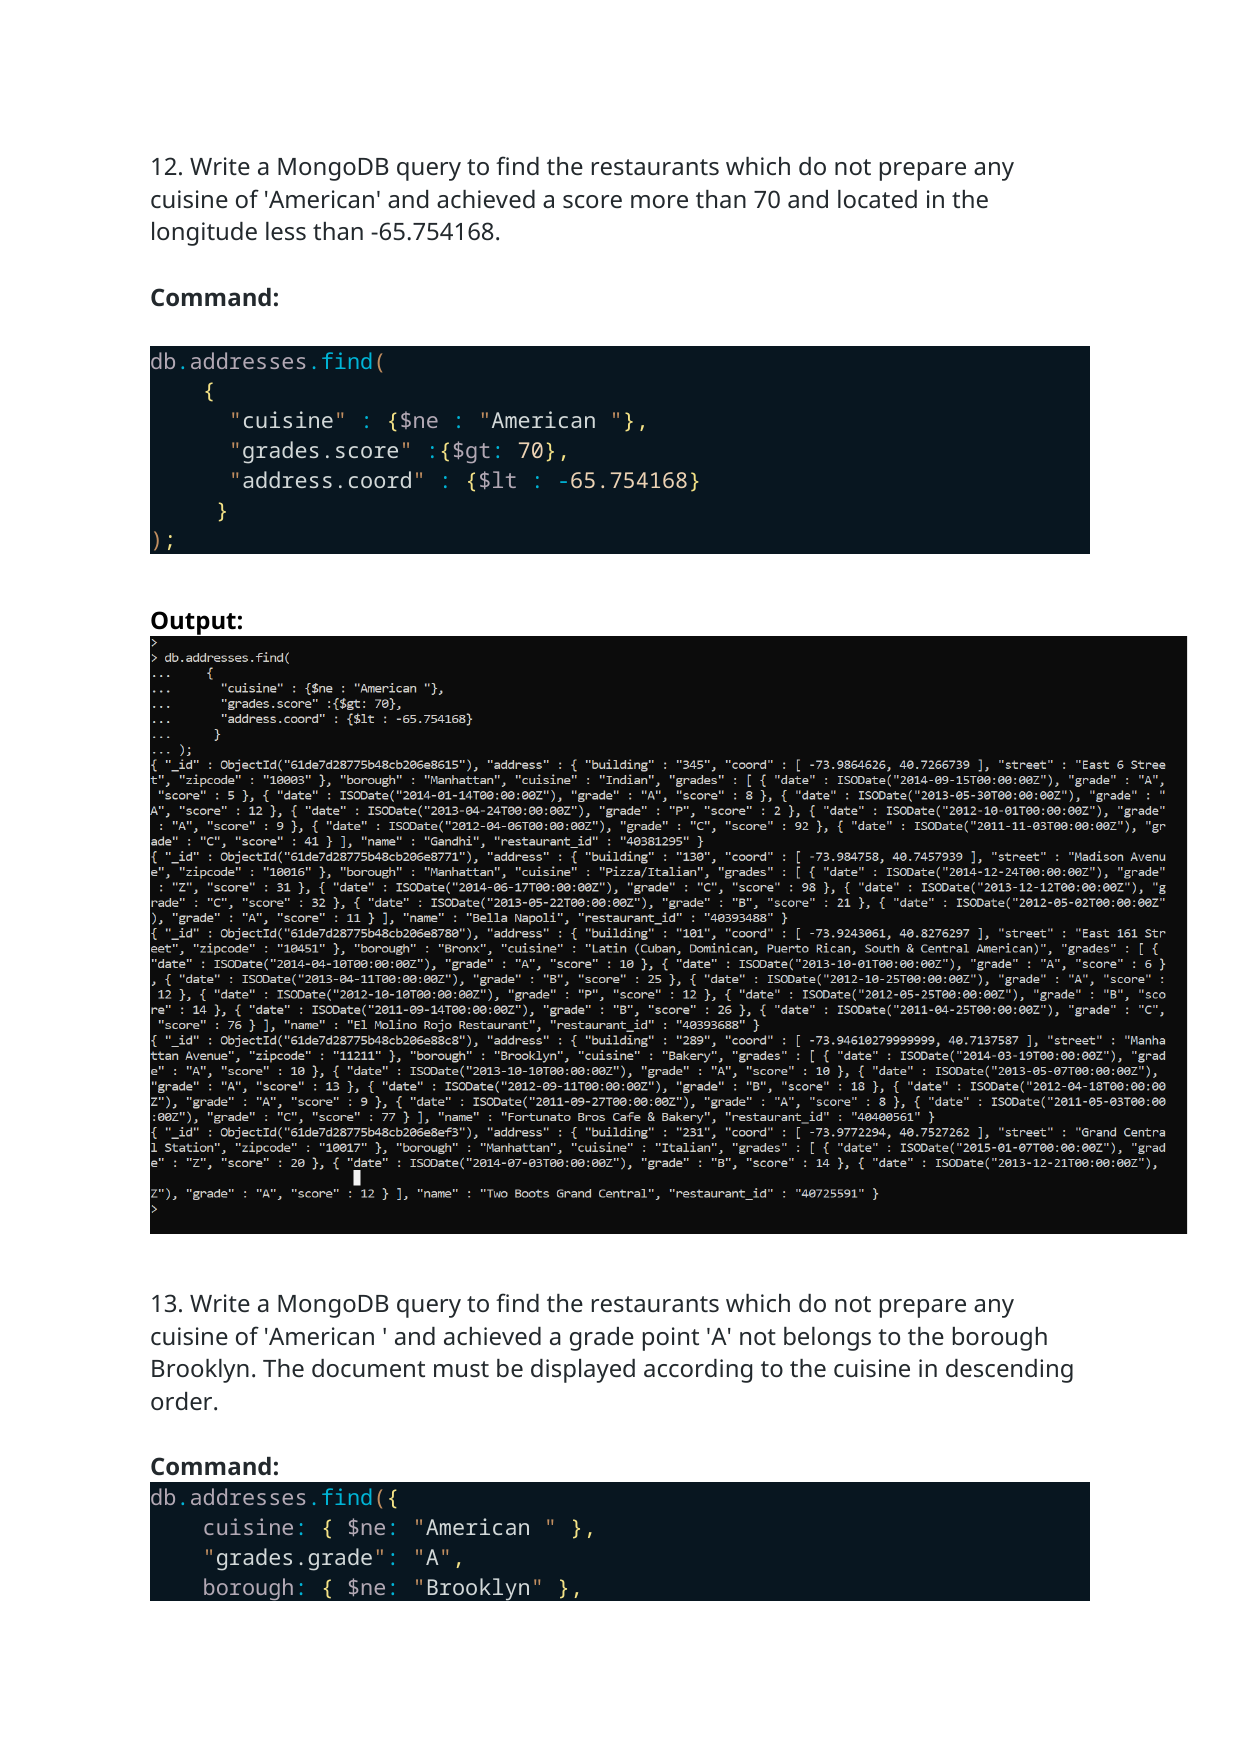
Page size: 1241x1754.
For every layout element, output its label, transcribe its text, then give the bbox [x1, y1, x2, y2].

text 13. Write a MongoDB query to find the restaurants which do not prepare any cuisine of 'American ' and achieved a grade point 'A' not belongs to the borough Brooklyn. The document must be displayed according to the cuisine in descending order. [150, 1287, 1090, 1417]
text cuisine: { $ne: "American " }, [150, 1512, 1090, 1542]
text "cuisine" : {$ne : "American "}, [150, 405, 1090, 435]
text Command: [150, 280, 1090, 313]
text 12. Write a MongoDB query to find the restaurants which do not prepare any cuisine of 'American' and achieved a score more than 70 and located in the longitude less than -65.754168. [150, 150, 1090, 248]
text db.addresses.find({ [150, 1482, 1090, 1512]
text db.addresses.find( [150, 346, 1090, 375]
text borough: { $ne: "Brooklyn" }, [150, 1572, 1090, 1601]
text "grades.score" :{$gt: 70}, [150, 435, 1090, 465]
text { [150, 375, 1090, 405]
text } [150, 494, 1090, 524]
text "address.coord" : {$lt : -65.754168} [150, 465, 1090, 494]
text "grades.grade": "A", [150, 1542, 1090, 1572]
text ); [150, 524, 1090, 554]
text Output: [150, 604, 1090, 636]
text Command: [150, 1450, 1090, 1482]
picture [150, 636, 1188, 1234]
